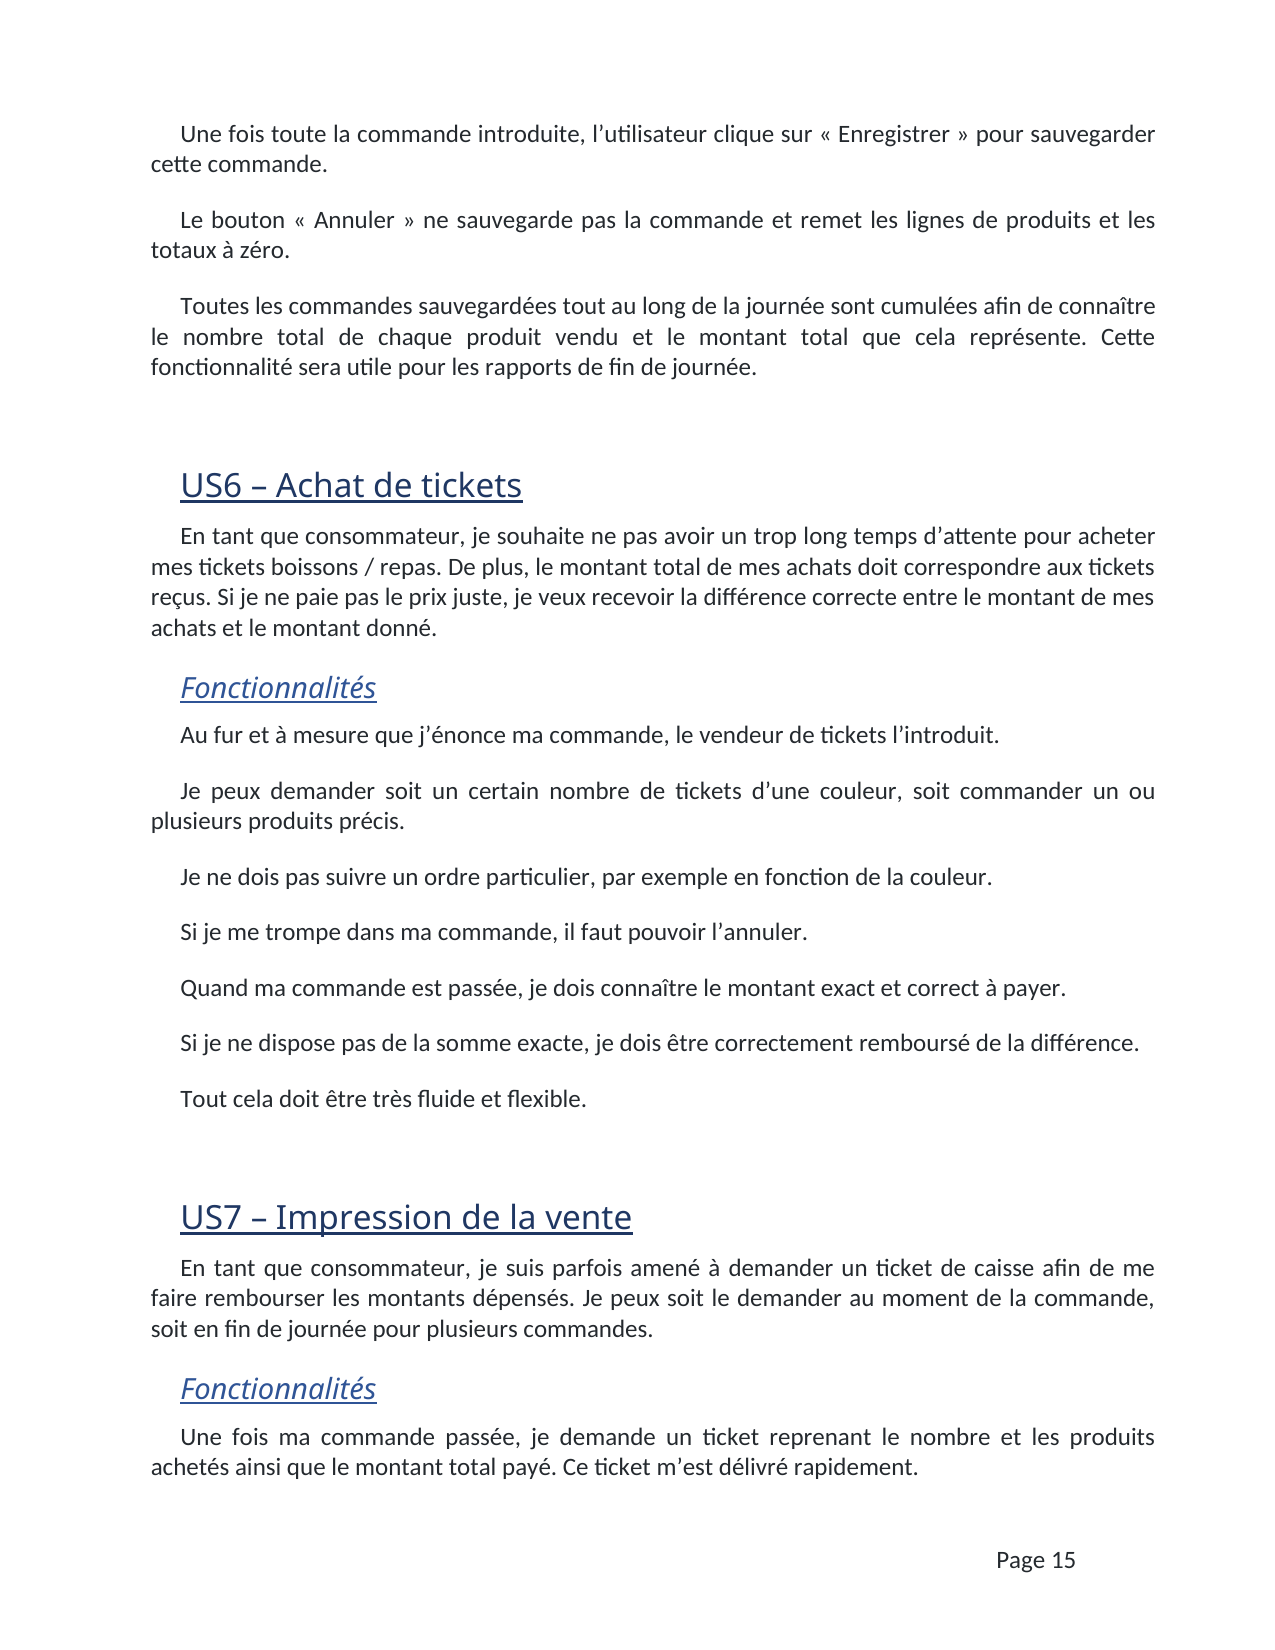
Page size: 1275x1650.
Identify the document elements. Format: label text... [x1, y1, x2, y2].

text Je peux demander soit un certain nombre de tickets d’une couleur, soit commander un ou plusieurs produits précis. [151, 775, 1157, 836]
text Si je ne dispose pas de la somme exacte, je dois être correctement remboursé de la différence. [151, 1028, 1157, 1058]
subtitle Fonctionnalités [151, 667, 1157, 707]
text En tant que consommateur, je suis parfois amené à demander un ticket de caisse afin de me faire rembourser les montants dépensés. Je peux soit le demander au moment de la commande, soit en fin de journée pour plusieurs commandes. [151, 1252, 1157, 1344]
text Je ne dois pas suivre un ordre particulier, par exemple en fonction de la couleur. [151, 861, 1157, 892]
text Si je me trompe dans ma commande, il faut pouvoir l’annuler. [151, 917, 1157, 947]
text Une fois ma commande passée, je demande un ticket reprenant le nombre et les produits achetés ainsi que le montant total payé. Ce ticket m’est délivré rapidement. [151, 1421, 1157, 1482]
text Toutes les commandes sauvegardées tout au long de la journée sont cumulées afin de connaître le nombre total de chaque produit vendu et le montant total que cela représente. Cette fonctionnalité sera utile pour les rapports de fin de journée. [151, 290, 1157, 382]
subtitle US7 – Impression de la vente [180, 1194, 1157, 1239]
text Le bouton « Annuler » ne sauvegarde pas la commande et remet les lignes de produits et les totaux à zéro. [151, 204, 1157, 265]
text Quand ma commande est passée, je dois connaître le montant exact et correct à payer. [151, 972, 1157, 1003]
subtitle US6 – Achat de tickets [180, 462, 1157, 508]
text Au fur et à mesure que j’énonce ma commande, le vendeur de tickets l’introduit. [151, 719, 1157, 750]
text En tant que consommateur, je souhaite ne pas avoir un trop long temps d’attente pour acheter mes tickets boissons / repas. De plus, le montant total de mes achats doit correspondre aux tickets reçus. Si je ne paie pas le prix juste, je veux recevoir la différence correcte entre le montant de mes achats et le montant donné. [151, 520, 1157, 642]
subtitle Fonctionnalités [151, 1369, 1157, 1408]
text Une fois toute la commande introduite, l’utilisateur clique sur « Enregistrer » pour sauvegarder cette commande. [151, 118, 1157, 179]
text Tout cela doit être très fluide et flexible. [151, 1083, 1157, 1114]
